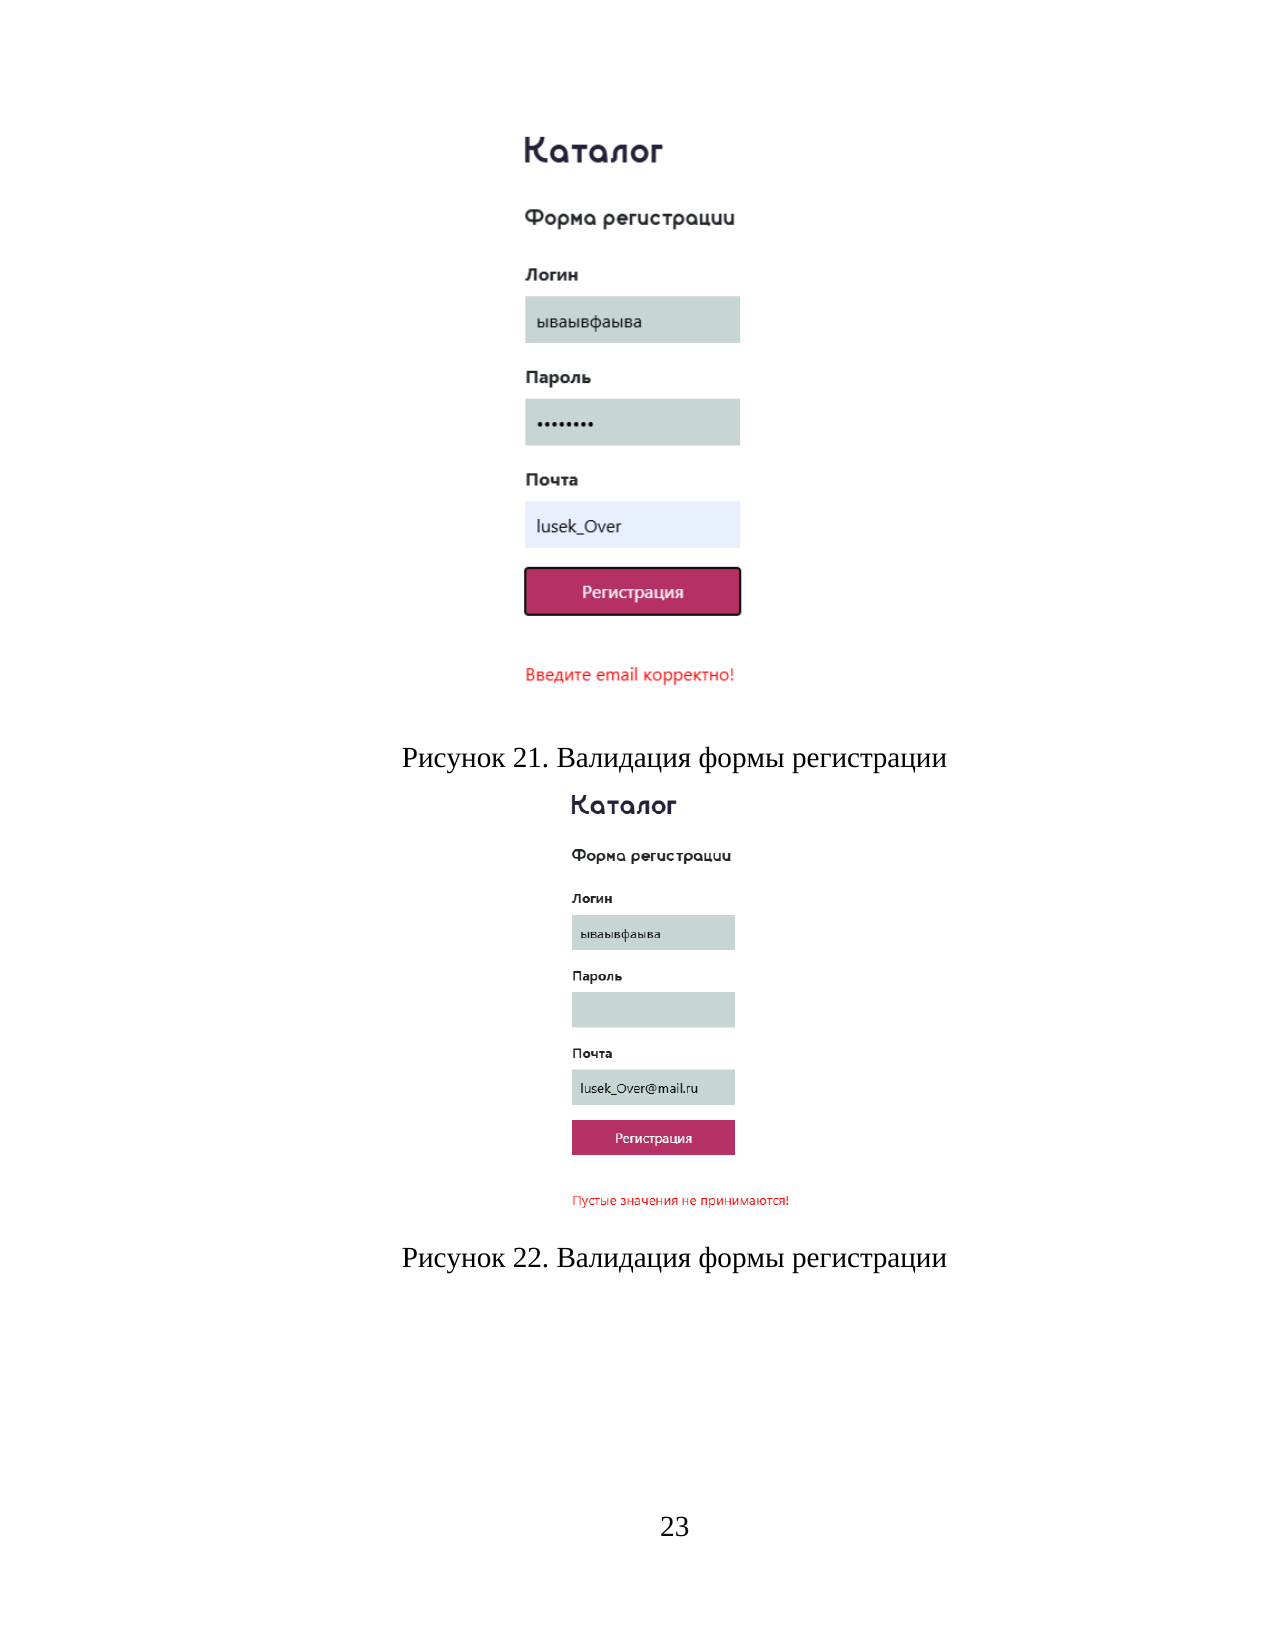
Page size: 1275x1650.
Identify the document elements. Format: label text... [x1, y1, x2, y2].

text Рисунок 21. Валидация формы регистрации [118, 740, 1157, 774]
picture [510, 790, 839, 1223]
picture [434, 118, 915, 724]
text Рисунок 22. Валидация формы регистрации [118, 1240, 1157, 1273]
